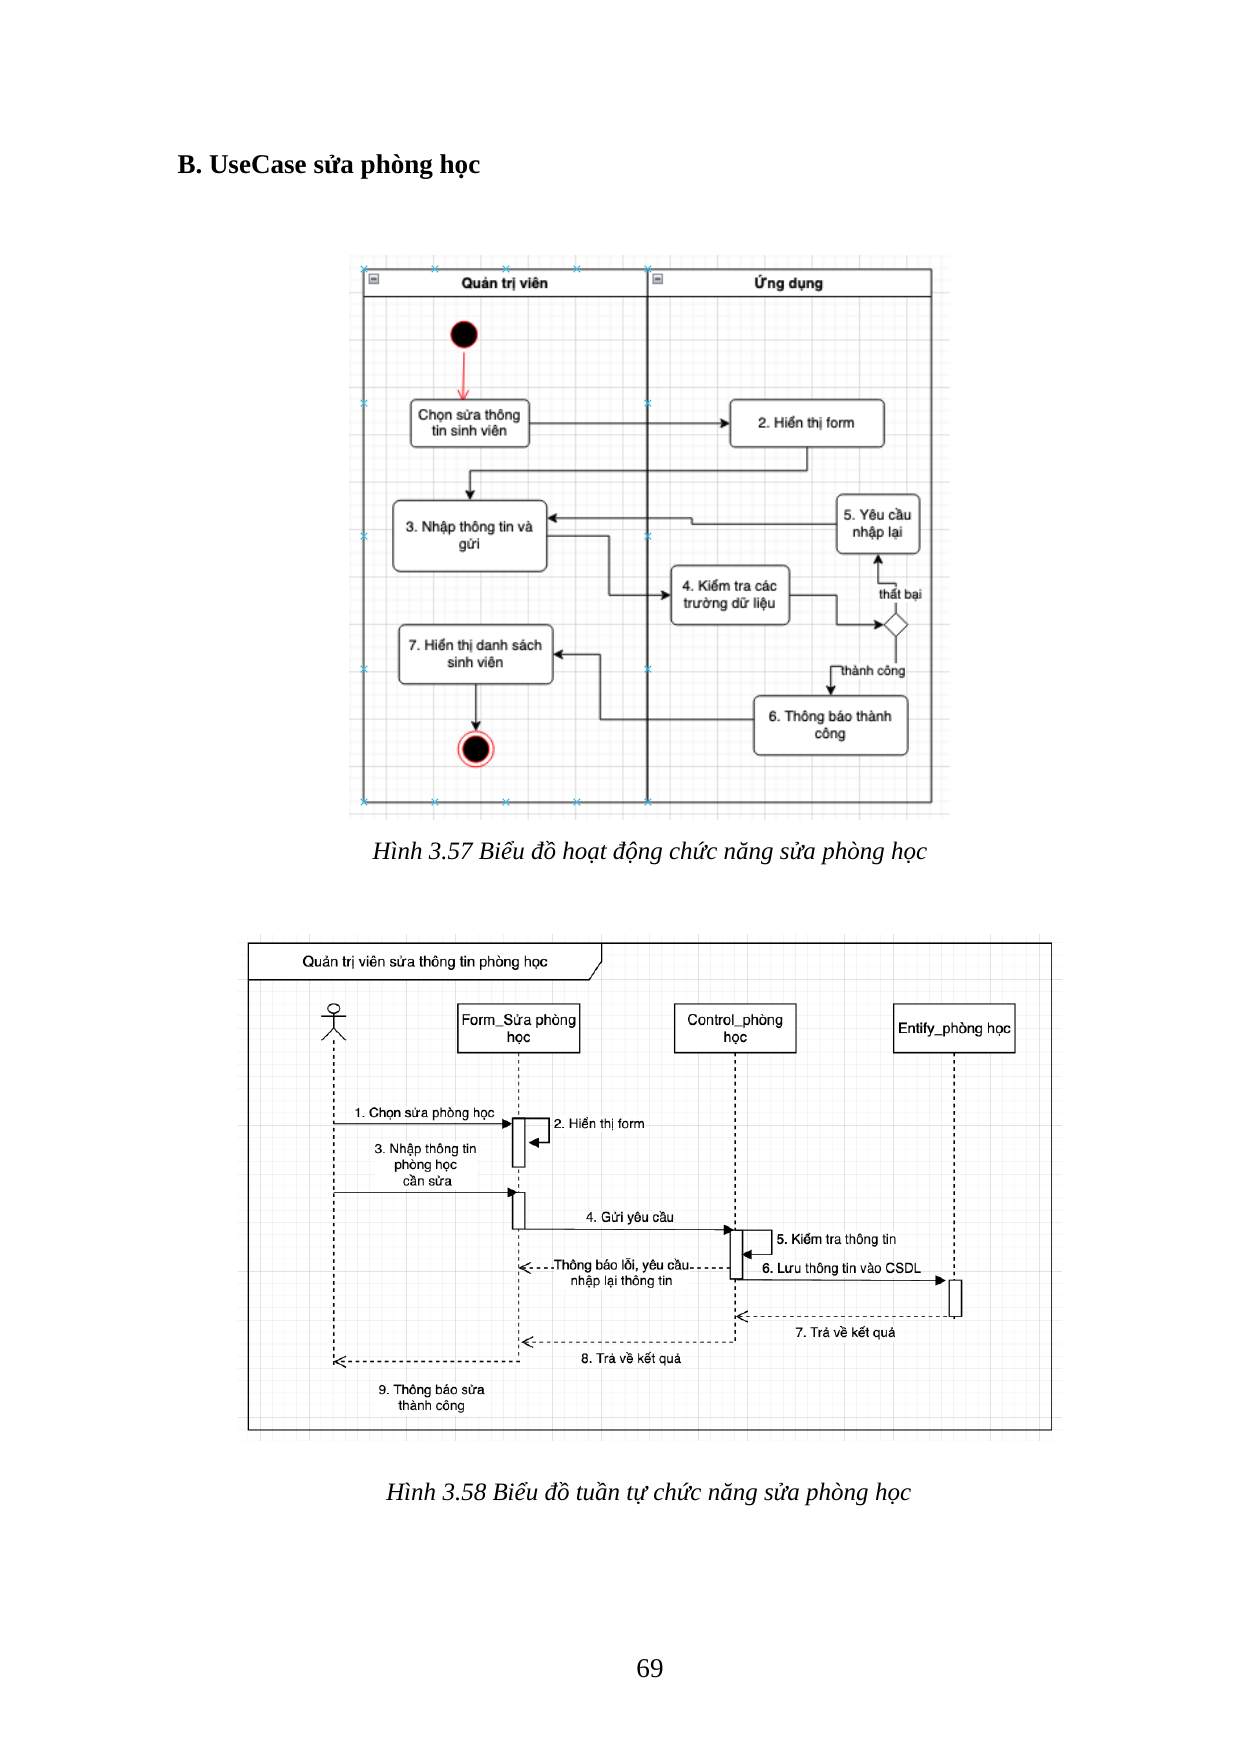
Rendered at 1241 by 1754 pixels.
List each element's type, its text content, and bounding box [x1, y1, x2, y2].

picture [349, 255, 951, 820]
picture [237, 934, 1062, 1441]
text Hình . Biểu đồ hoạt động chức năng sửa phòng học [177, 836, 1122, 865]
text B. UseCase sửa phòng học [177, 148, 1122, 179]
text Hình . Biểu đồ tuần tự chức năng sửa phòng học [177, 1477, 1122, 1506]
